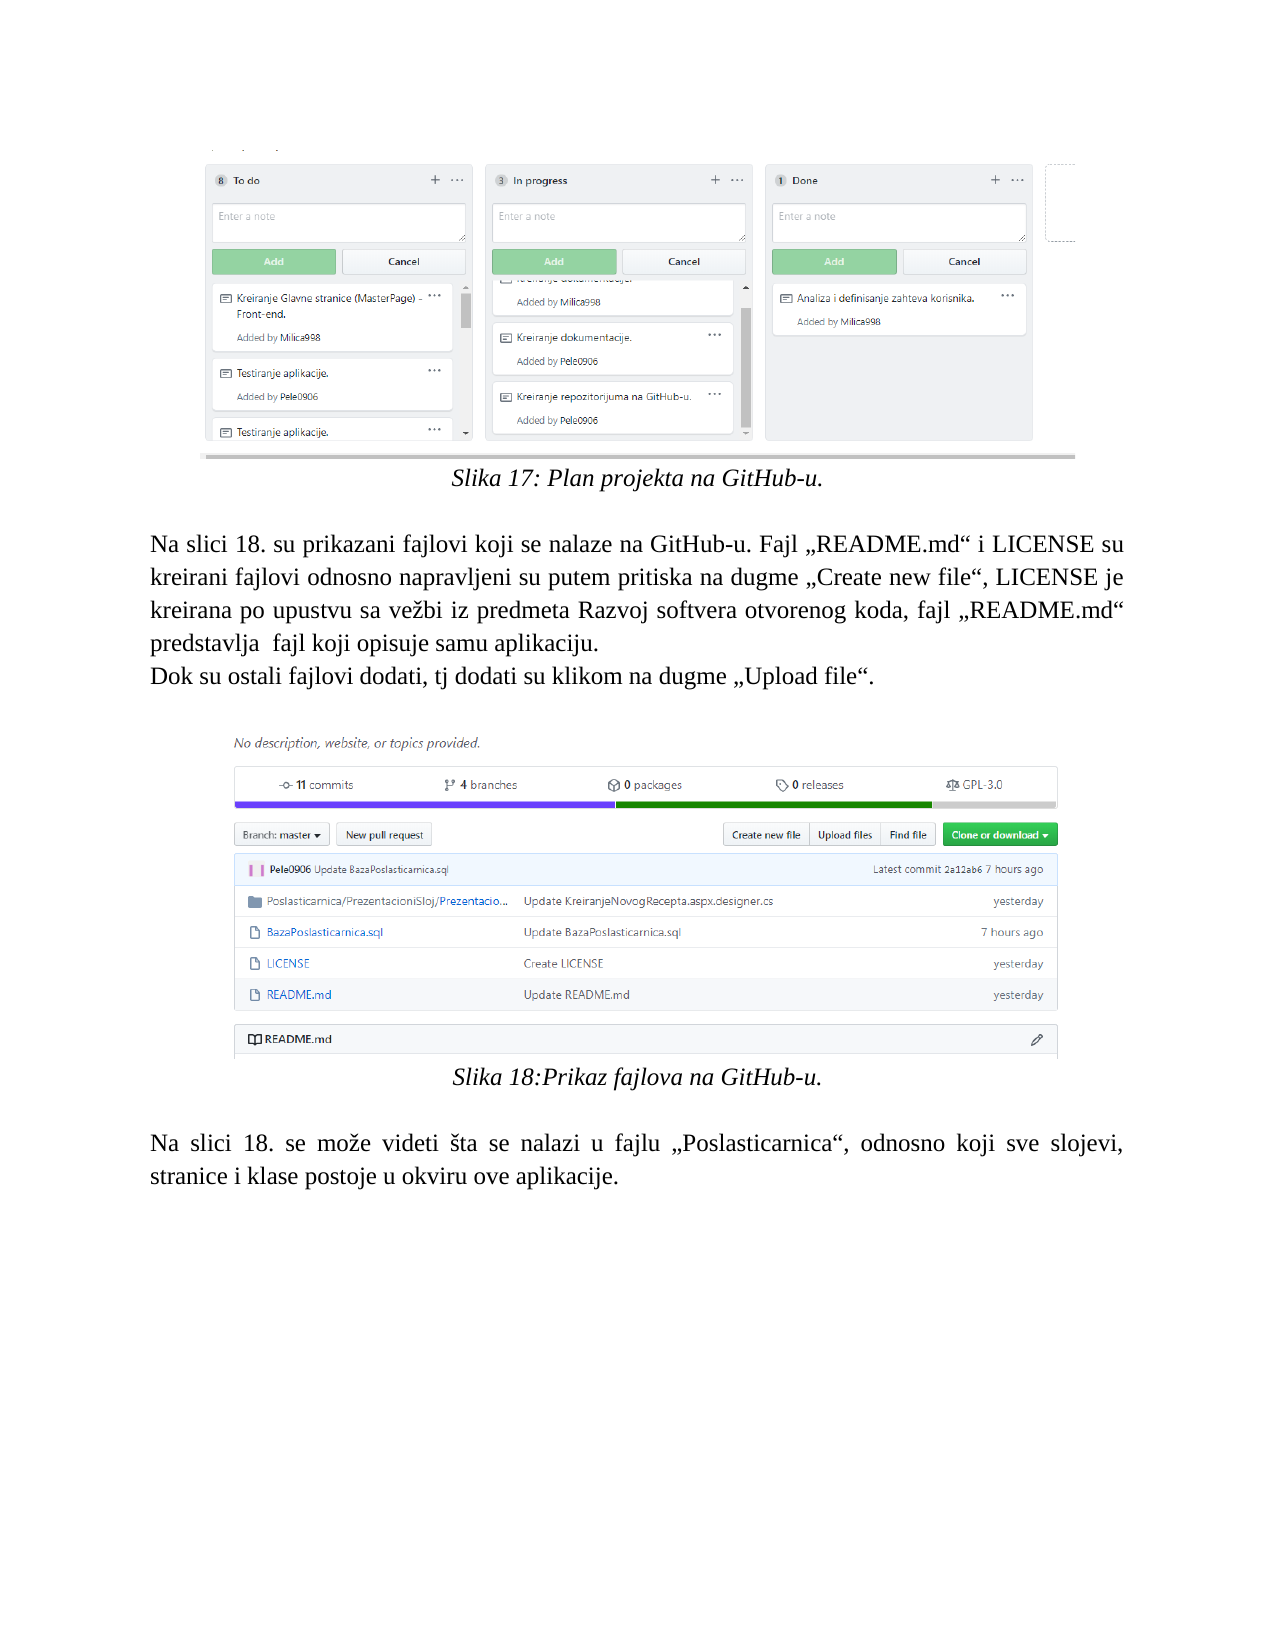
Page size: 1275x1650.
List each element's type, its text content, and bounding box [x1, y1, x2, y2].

picture [184, 726, 1090, 1059]
text Na slici 18. su prikazani fajlovi koji se nalaze na GitHub-u. Fajl „README.md“ i LICENSE su kreirani fajlovi odnosno napravljeni su putem pritiska na dugme „Create new file“, LICENSE je kreirana po upustvu sa vežbi iz predmeta Razvoj softvera otvorenog koda, fajl „README.md“ predstavlja fajl koji opisuje samu aplikaciju. [150, 529, 1125, 657]
text Dok su ostali fajlovi dodati, tj dodati su klikom na dugme „Upload file“. [150, 661, 1125, 689]
picture [200, 150, 1075, 459]
text Slika 18:Prikaz fajlova na GitHub-u. [150, 1062, 1125, 1091]
text Na slici 18. se može videti šta se nalazi u fajlu „Poslasticarnica“, odnosno koji sve slojevi, stranice i klase postoje u okviru ove aplikacije. [150, 1128, 1125, 1190]
text Slika 17: Plan projekta na GitHub-u. [150, 463, 1125, 491]
